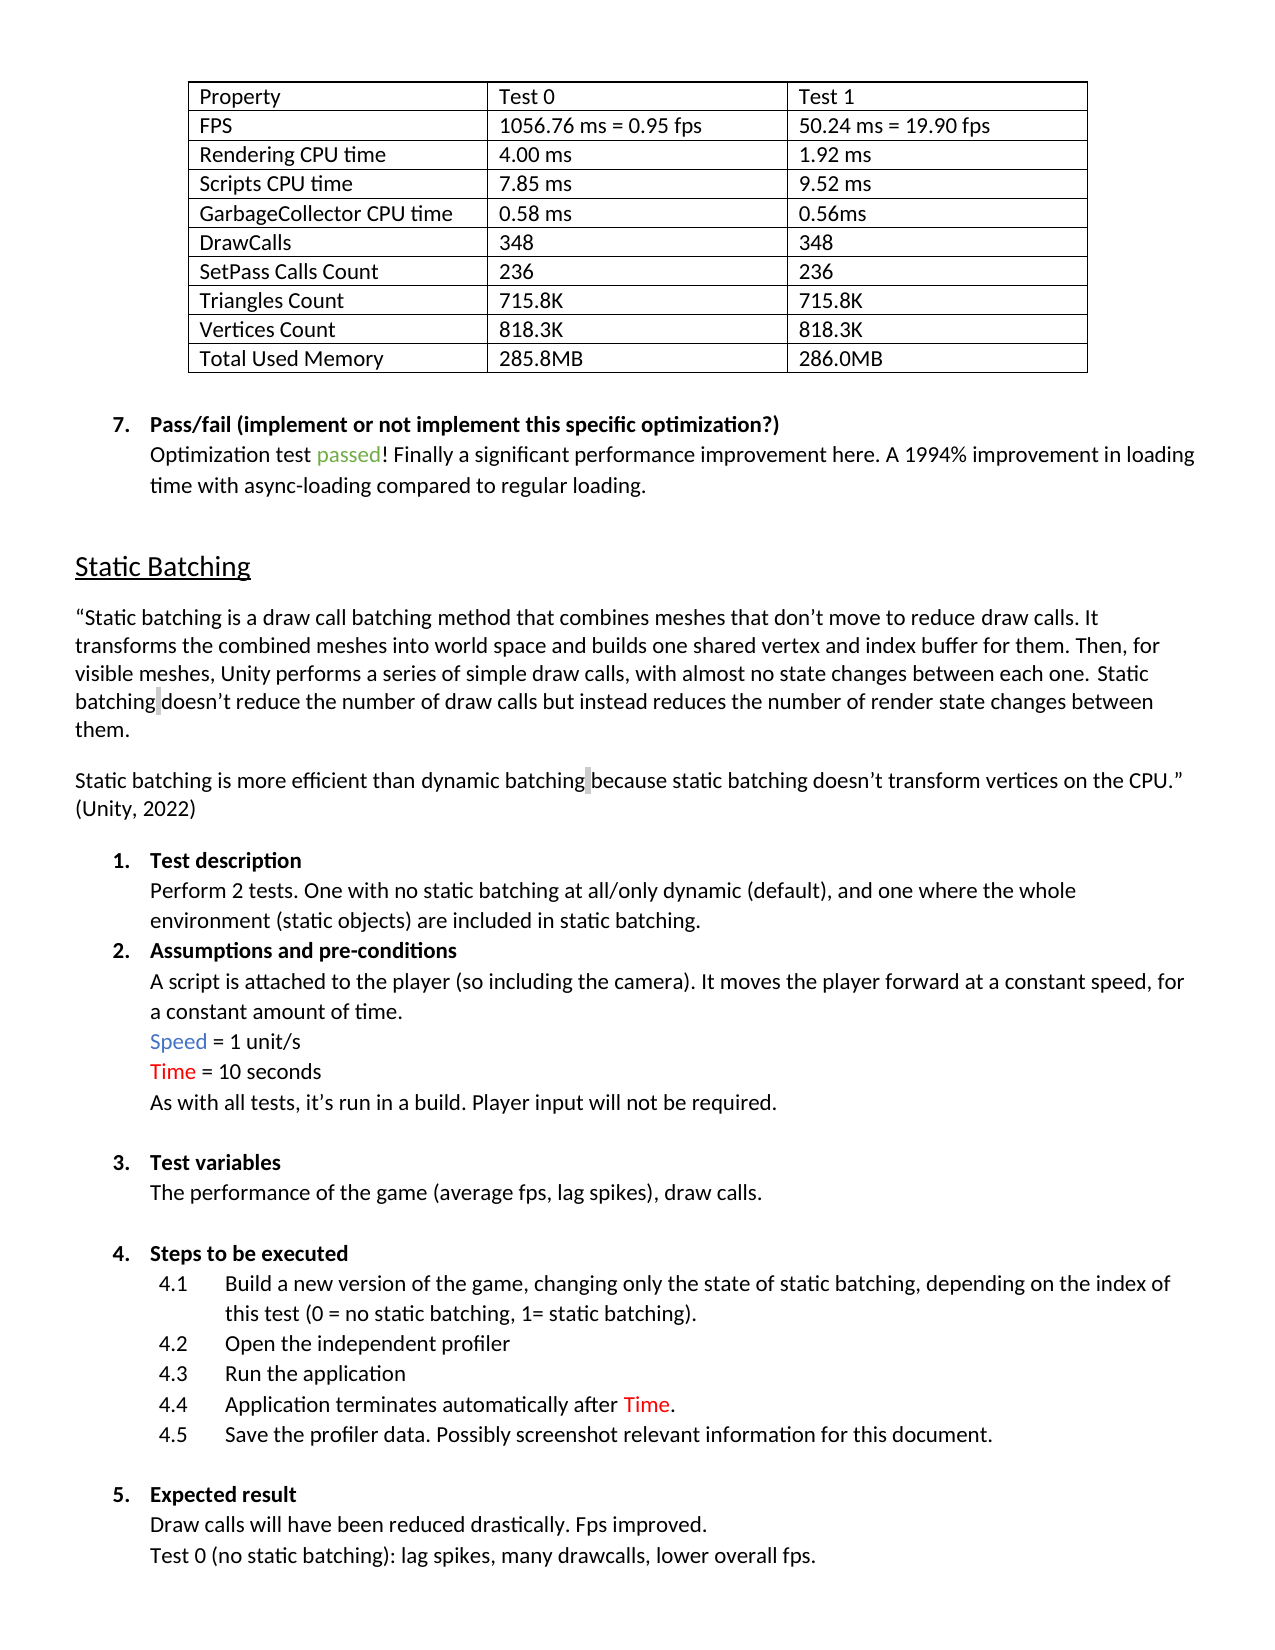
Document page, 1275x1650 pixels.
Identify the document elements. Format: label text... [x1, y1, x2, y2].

table_cell 4.00 ms [488, 141, 787, 168]
table_header Test 1 [788, 83, 1087, 110]
text Static batching is more efficient than dynamic batching because static batching doesn’t transform vertices on the CPU.” [75, 767, 1200, 823]
table_cell 50.24 ms = 19.90 fps [788, 111, 1087, 139]
table_cell Rendering CPU time [189, 141, 487, 168]
list Time = 10 seconds [150, 1057, 1200, 1086]
text Static Batching [75, 548, 1200, 583]
table_cell 715.8K [488, 286, 787, 314]
list Build a new version of the game, changing only the state of static batching, depending on the index of this test (0 = no static batching, 1= static batching). [187, 1269, 1200, 1327]
table_cell 236 [788, 257, 1087, 285]
table_cell 9.52 ms [788, 170, 1087, 198]
text “Static batching is a draw call batching method that combines meshes that don’t move to reduce draw calls. It transforms the combined meshes into world space and builds one shared vertex and index buffer for them. Then, for visible meshes, Unity performs a series of simple draw calls, with almost no state changes between each one. Static batching doesn’t reduce the number of draw calls but instead reduces the number of render state changes between them. [75, 603, 1200, 743]
table_header Property [189, 83, 487, 110]
table_cell GarbageCollector CPU time [189, 199, 487, 227]
table_cell Scripts CPU time [189, 170, 487, 198]
table_cell FPS [189, 111, 487, 139]
list Perform 2 tests. One with no static batching at all/only dynamic (default), and one where the whole environment (static objects) are included in static batching. [150, 876, 1200, 934]
table_cell Total Used Memory [189, 344, 487, 372]
table_cell DrawCalls [189, 228, 487, 256]
table_cell 818.3K [788, 315, 1087, 343]
list Steps to be executed [112, 1239, 1200, 1267]
list Open the independent profiler [187, 1329, 1200, 1357]
table_cell Triangles Count [189, 286, 487, 314]
list Draw calls will have been reduced drastically. Fps improved. [150, 1511, 1200, 1539]
table_cell 236 [488, 257, 787, 285]
table_cell 348 [488, 228, 787, 256]
table_cell 286.0MB [788, 344, 1087, 372]
list Pass/fail (implement or not implement this specific optimization?) [112, 410, 1200, 438]
table_cell 715.8K [788, 286, 1087, 314]
table_cell Vertices Count [189, 315, 487, 343]
list Run the application [187, 1359, 1200, 1388]
list Application terminates automatically after Time. [187, 1390, 1200, 1418]
table_cell 818.3K [488, 315, 787, 343]
list Test 0 (no static batching): lag spikes, many drawcalls, lower overall fps. [150, 1541, 1200, 1569]
list Optimization test passed! Finally a significant performance improvement here. A 1994% improvement in loading time with async-loading compared to regular loading. [150, 441, 1200, 499]
table_cell 0.58 ms [488, 199, 787, 227]
list Expected result [112, 1480, 1200, 1508]
list Assumptions and pre-conditions [112, 937, 1200, 965]
list The performance of the game (average fps, lag spikes), draw calls. [150, 1178, 1200, 1206]
table_cell SetPass Calls Count [189, 257, 487, 285]
list Test description [112, 846, 1200, 874]
list Save the profiler data. Possibly screenshot relevant information for this document. [187, 1420, 1200, 1448]
table_cell 1056.76 ms = 0.95 fps [488, 111, 787, 139]
table_cell 7.85 ms [488, 170, 787, 198]
list Test variables [112, 1148, 1200, 1176]
table_cell 348 [788, 228, 1087, 256]
table_cell 0.56ms [788, 199, 1087, 227]
table_cell 285.8MB [488, 344, 787, 372]
table_cell 1.92 ms [788, 141, 1087, 168]
table_header Test 0 [488, 83, 787, 110]
list Speed = 1 unit/s [150, 1027, 1200, 1055]
list As with all tests, it’s run in a build. Player input will not be required. [150, 1088, 1200, 1116]
list A script is attached to the player (so including the camera). It moves the player forward at a constant speed, for a constant amount of time. [150, 967, 1200, 1025]
